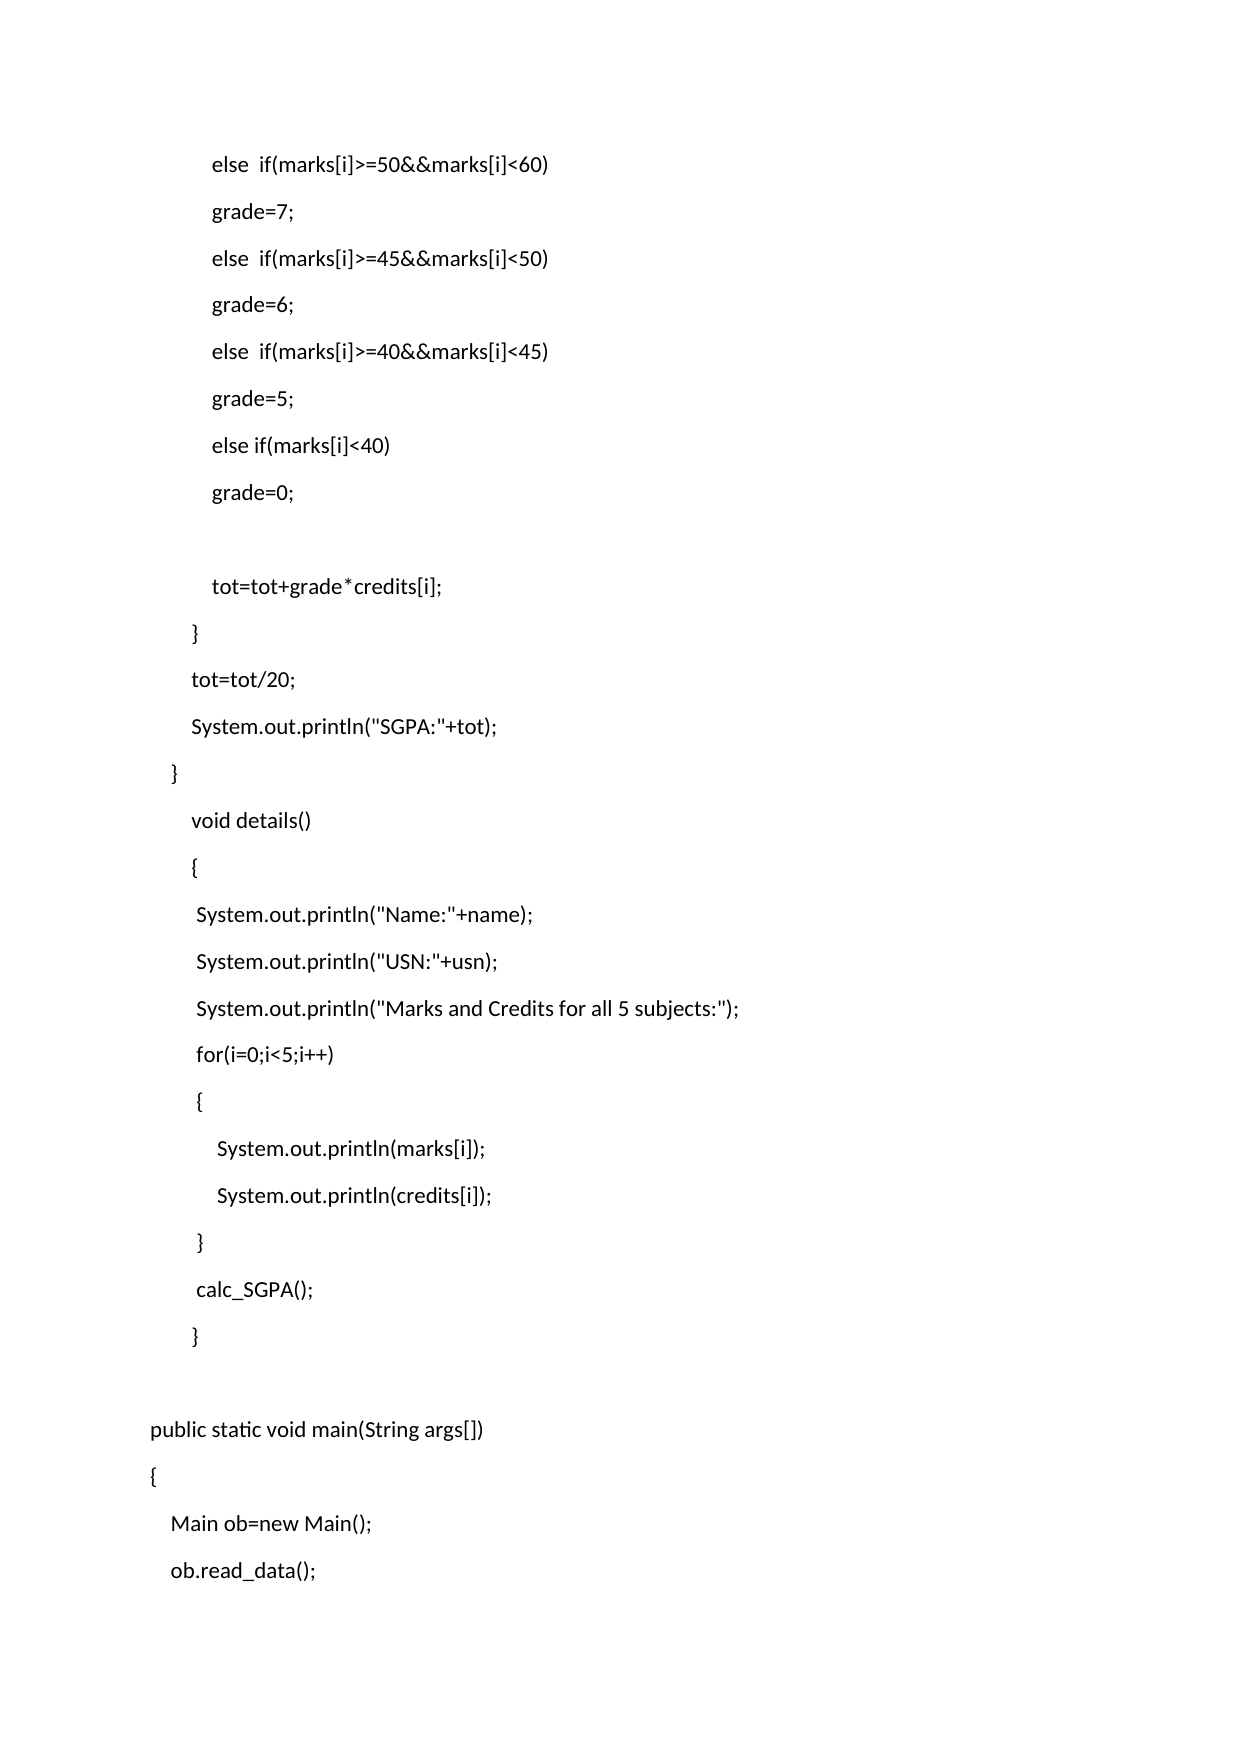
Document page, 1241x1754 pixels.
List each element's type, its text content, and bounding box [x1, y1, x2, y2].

text else if(marks[i]>=40&&marks[i]<45) [150, 337, 1090, 366]
text tot=tot/20; [150, 666, 1090, 694]
text System.out.println("Marks and Credits for all 5 subjects:"); [150, 994, 1090, 1022]
text System.out.println("Name:"+name); [150, 900, 1090, 928]
text else if(marks[i]>=45&&marks[i]<50) [150, 244, 1090, 272]
text System.out.println("SGPA:"+tot); [150, 712, 1090, 741]
text calc_SGPA(); [150, 1275, 1090, 1303]
text public static void main(String args[]) [150, 1416, 1090, 1444]
text Main ob=new Main(); [150, 1509, 1090, 1537]
text } [150, 759, 1090, 787]
text tot=tot+grade*credits[i]; [150, 572, 1090, 600]
text grade=5; [150, 384, 1090, 412]
text grade=6; [150, 291, 1090, 319]
text { [150, 1087, 1090, 1116]
text ob.read_data(); [150, 1556, 1090, 1584]
text void details() [150, 806, 1090, 834]
text grade=7; [150, 197, 1090, 225]
text else if(marks[i]>=50&&marks[i]<60) [150, 150, 1090, 178]
text grade=0; [150, 478, 1090, 506]
text for(i=0;i<5;i++) [150, 1041, 1090, 1069]
text System.out.println("USN:"+usn); [150, 947, 1090, 975]
text { [150, 1462, 1090, 1491]
text System.out.println(marks[i]); [150, 1134, 1090, 1162]
text } [150, 619, 1090, 647]
text { [150, 853, 1090, 881]
text System.out.println(credits[i]); [150, 1181, 1090, 1209]
text else if(marks[i]<40) [150, 431, 1090, 459]
text } [150, 1228, 1090, 1256]
text } [150, 1322, 1090, 1350]
